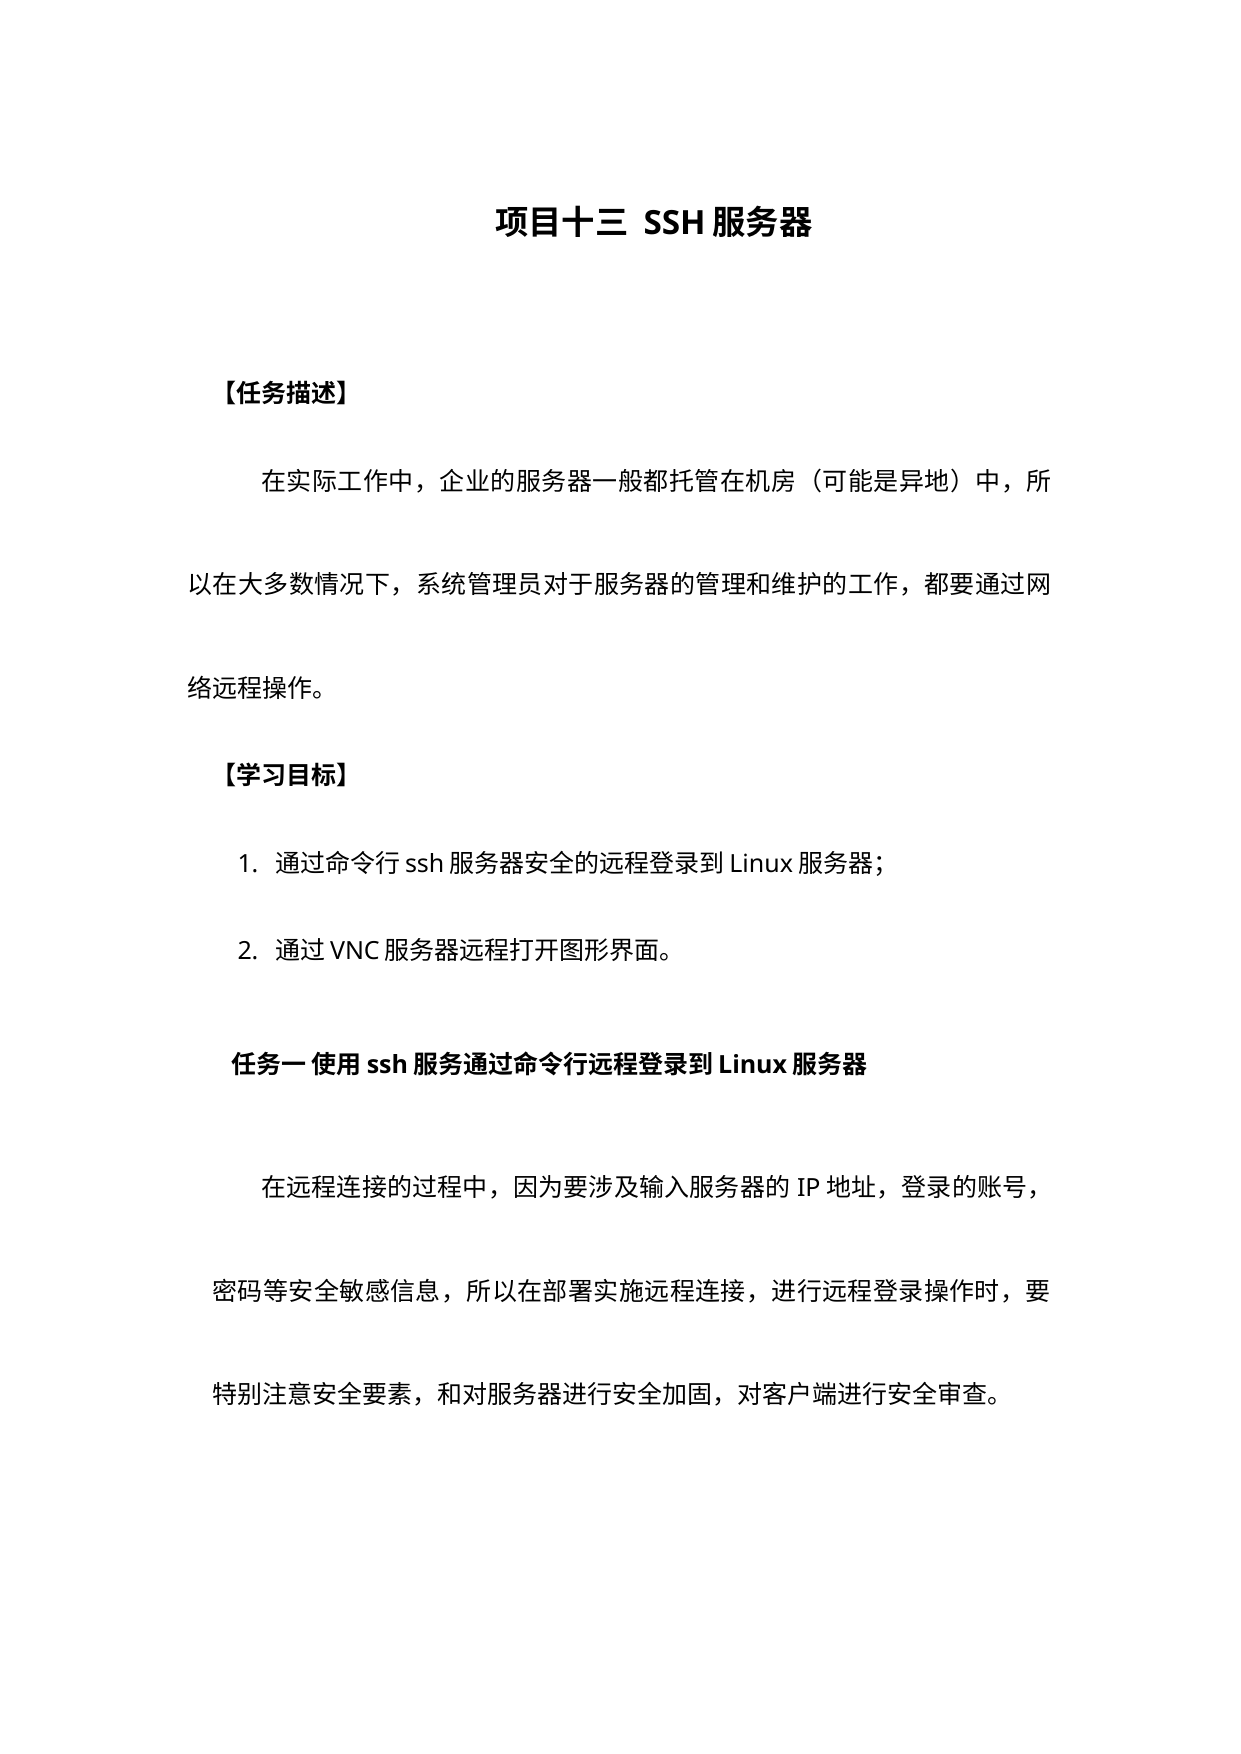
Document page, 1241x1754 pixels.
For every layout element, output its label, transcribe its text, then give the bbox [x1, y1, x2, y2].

text 在实际工作中，企业的服务器一般都托管在机房（可能是异地）中，所以在大多数情况下，系统管理员对于服务器的管理和维护的工作，都要通过网络远程操作。 [187, 444, 1053, 721]
subtitle 使用ssh服务通过命令行远程登录到Linux服务器 [187, 1028, 1053, 1097]
text 【学习目标】 [187, 739, 1053, 808]
text 【任务描述】 [187, 357, 1053, 426]
list 通过命令行ssh服务器安全的远程登录到Linux服务器； [187, 827, 1053, 896]
list 通过VNC服务器远程打开图形界面。 [187, 914, 1053, 983]
text 在远程连接的过程中，因为要涉及输入服务器的IP地址，登录的账号，密码等安全敏感信息，所以在部署实施远程连接，进行远程登录操作时，要特别注意安全要素，和对服务器进行安全加固，对客户端进行安全审查。 [212, 1151, 1053, 1428]
subtitle SSH服务器 [187, 185, 1053, 254]
